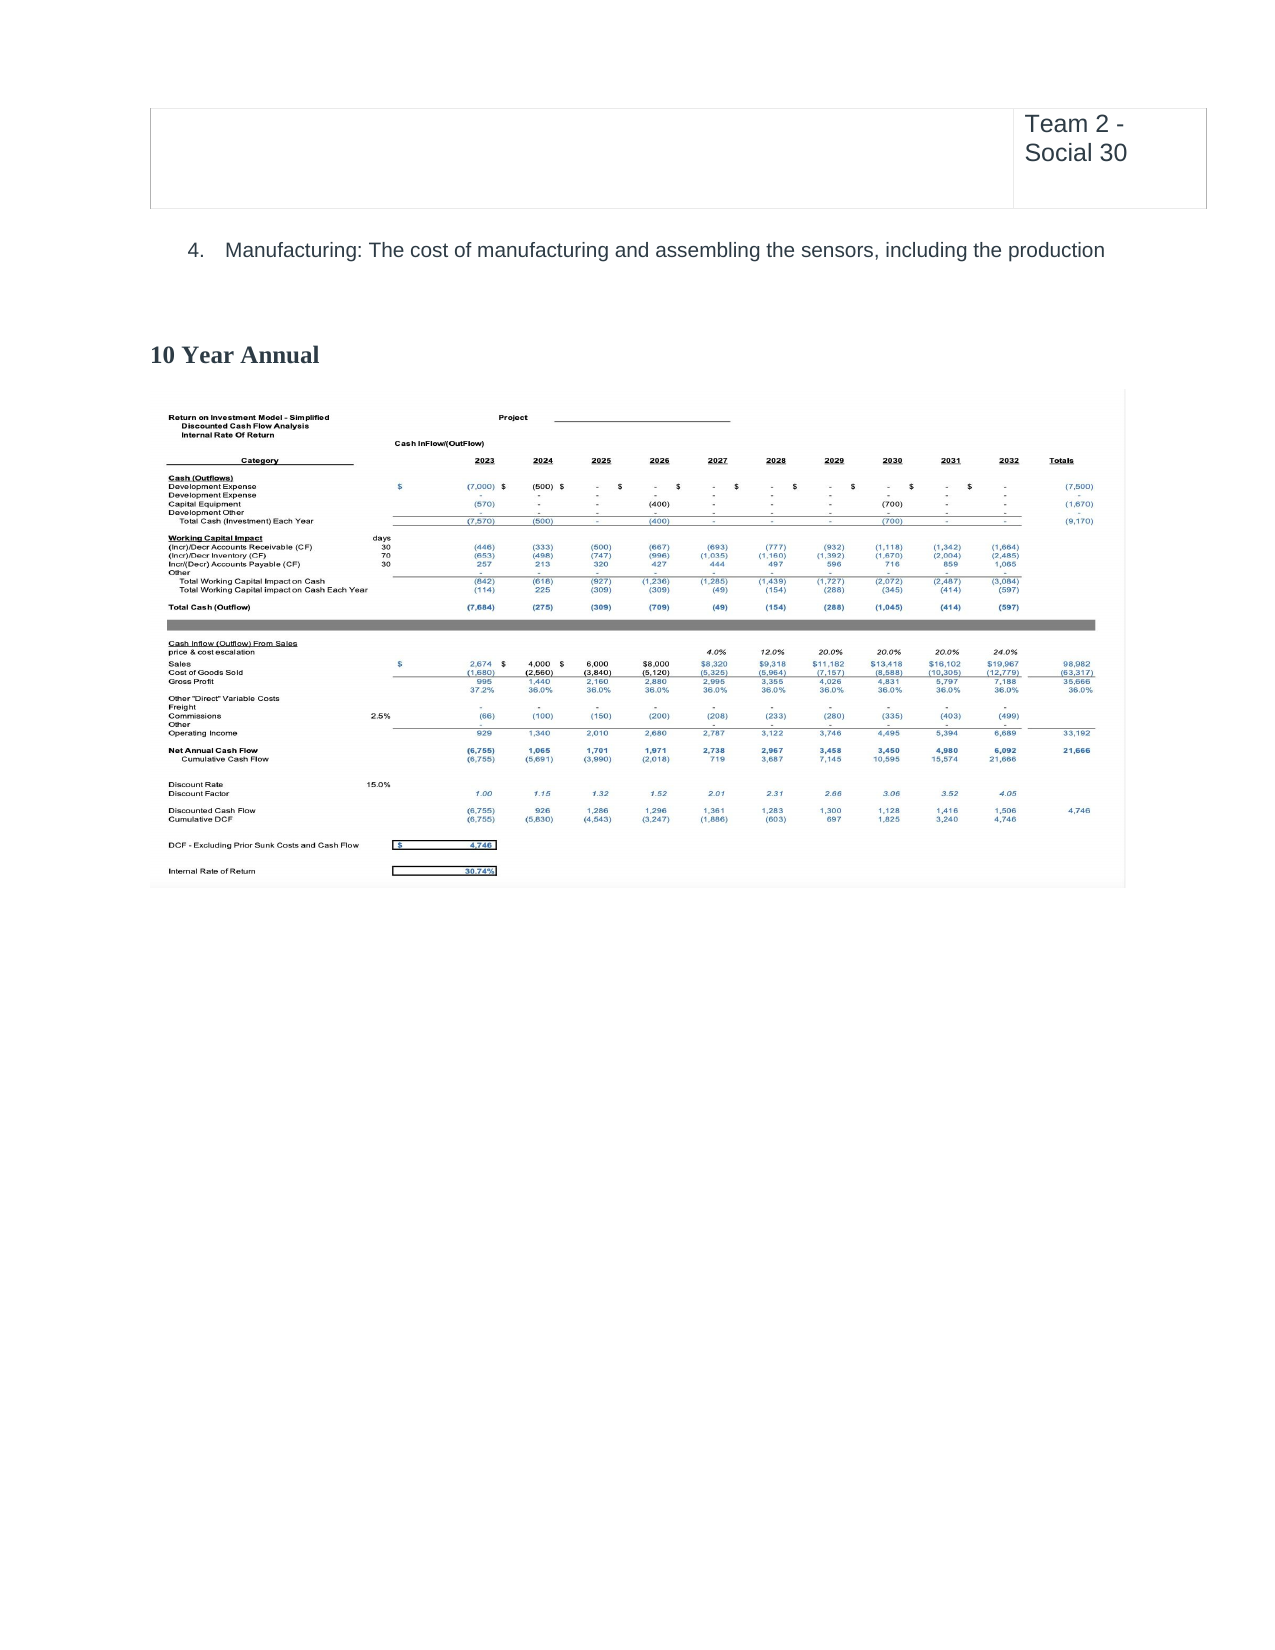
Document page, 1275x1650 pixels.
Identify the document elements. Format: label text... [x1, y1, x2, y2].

picture [150, 389, 1125, 888]
subtitle 10 Year Annual [150, 340, 1125, 369]
list Manufacturing: The cost of manufacturing and assembling the sensors, including the production [187, 238, 1125, 262]
